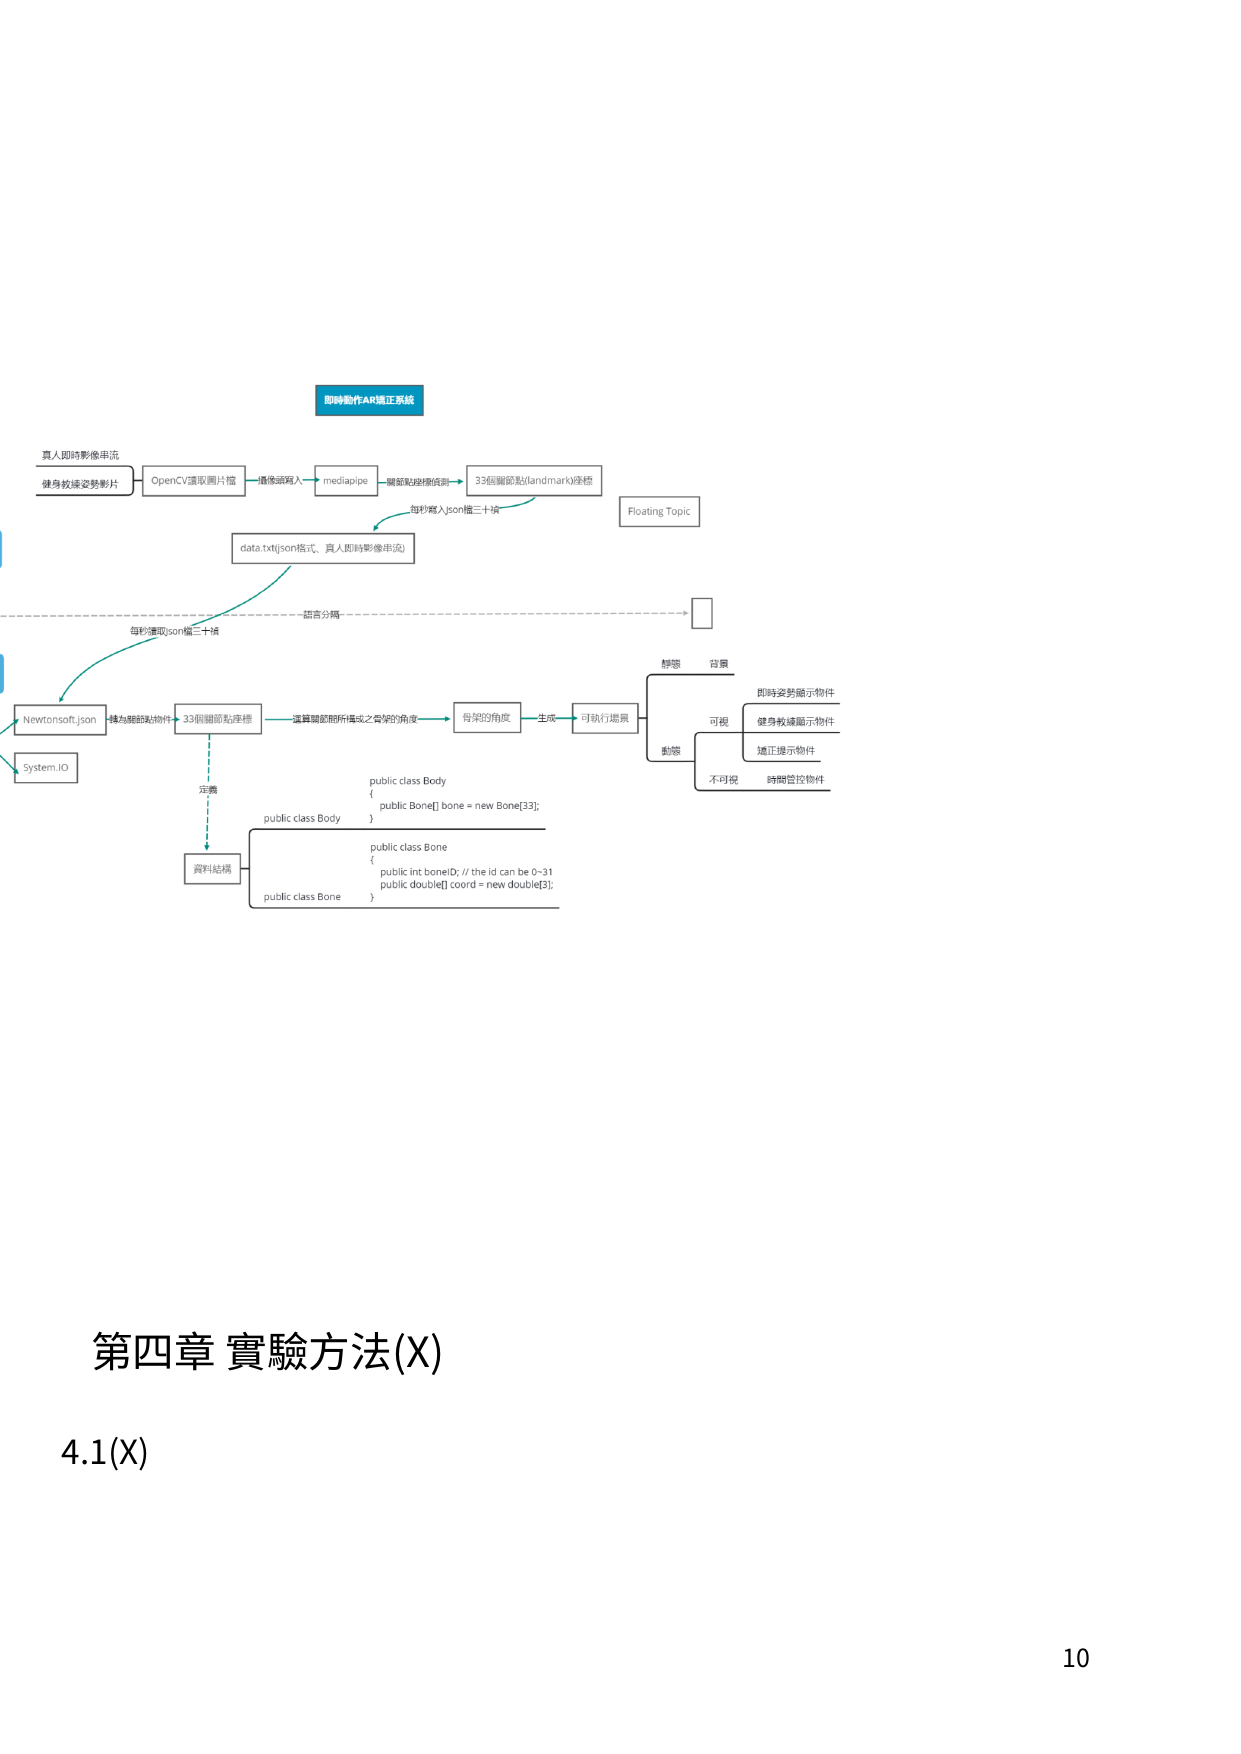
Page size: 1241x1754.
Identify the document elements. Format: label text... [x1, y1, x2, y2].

subtitle 第四章 實驗方法(X) [91, 1319, 1090, 1379]
subtitle 4.1(X) [62, 1426, 1090, 1474]
picture [0, 359, 897, 941]
